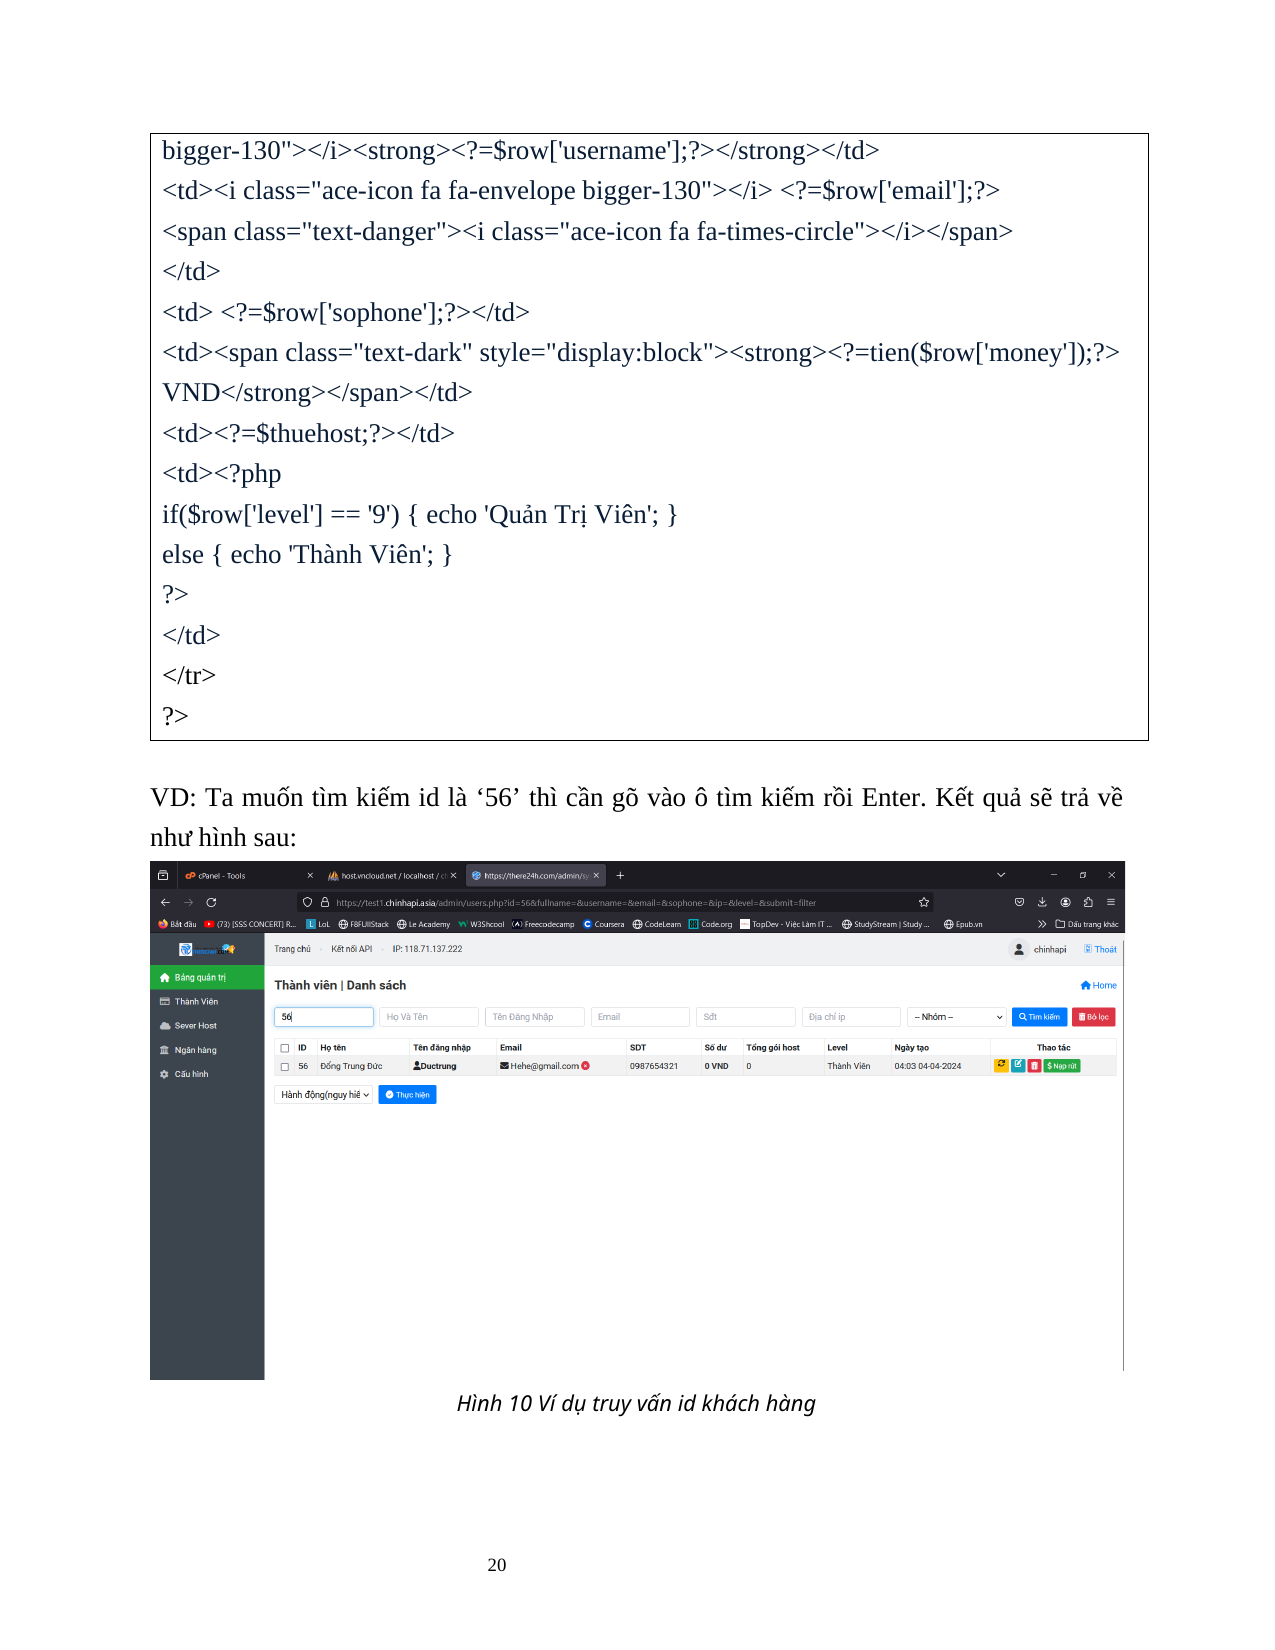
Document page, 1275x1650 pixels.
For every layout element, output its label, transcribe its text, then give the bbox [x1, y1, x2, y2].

text VD: Ta muốn tìm kiếm id là ‘56’ thì cần gõ vào ô tìm kiếm rồi Enter. Kết quả sẽ trả về như hình sau: [150, 781, 1125, 852]
text Hình 10 Ví dụ truy vấn id khách hàng [150, 1388, 1125, 1418]
picture [150, 861, 1125, 1380]
